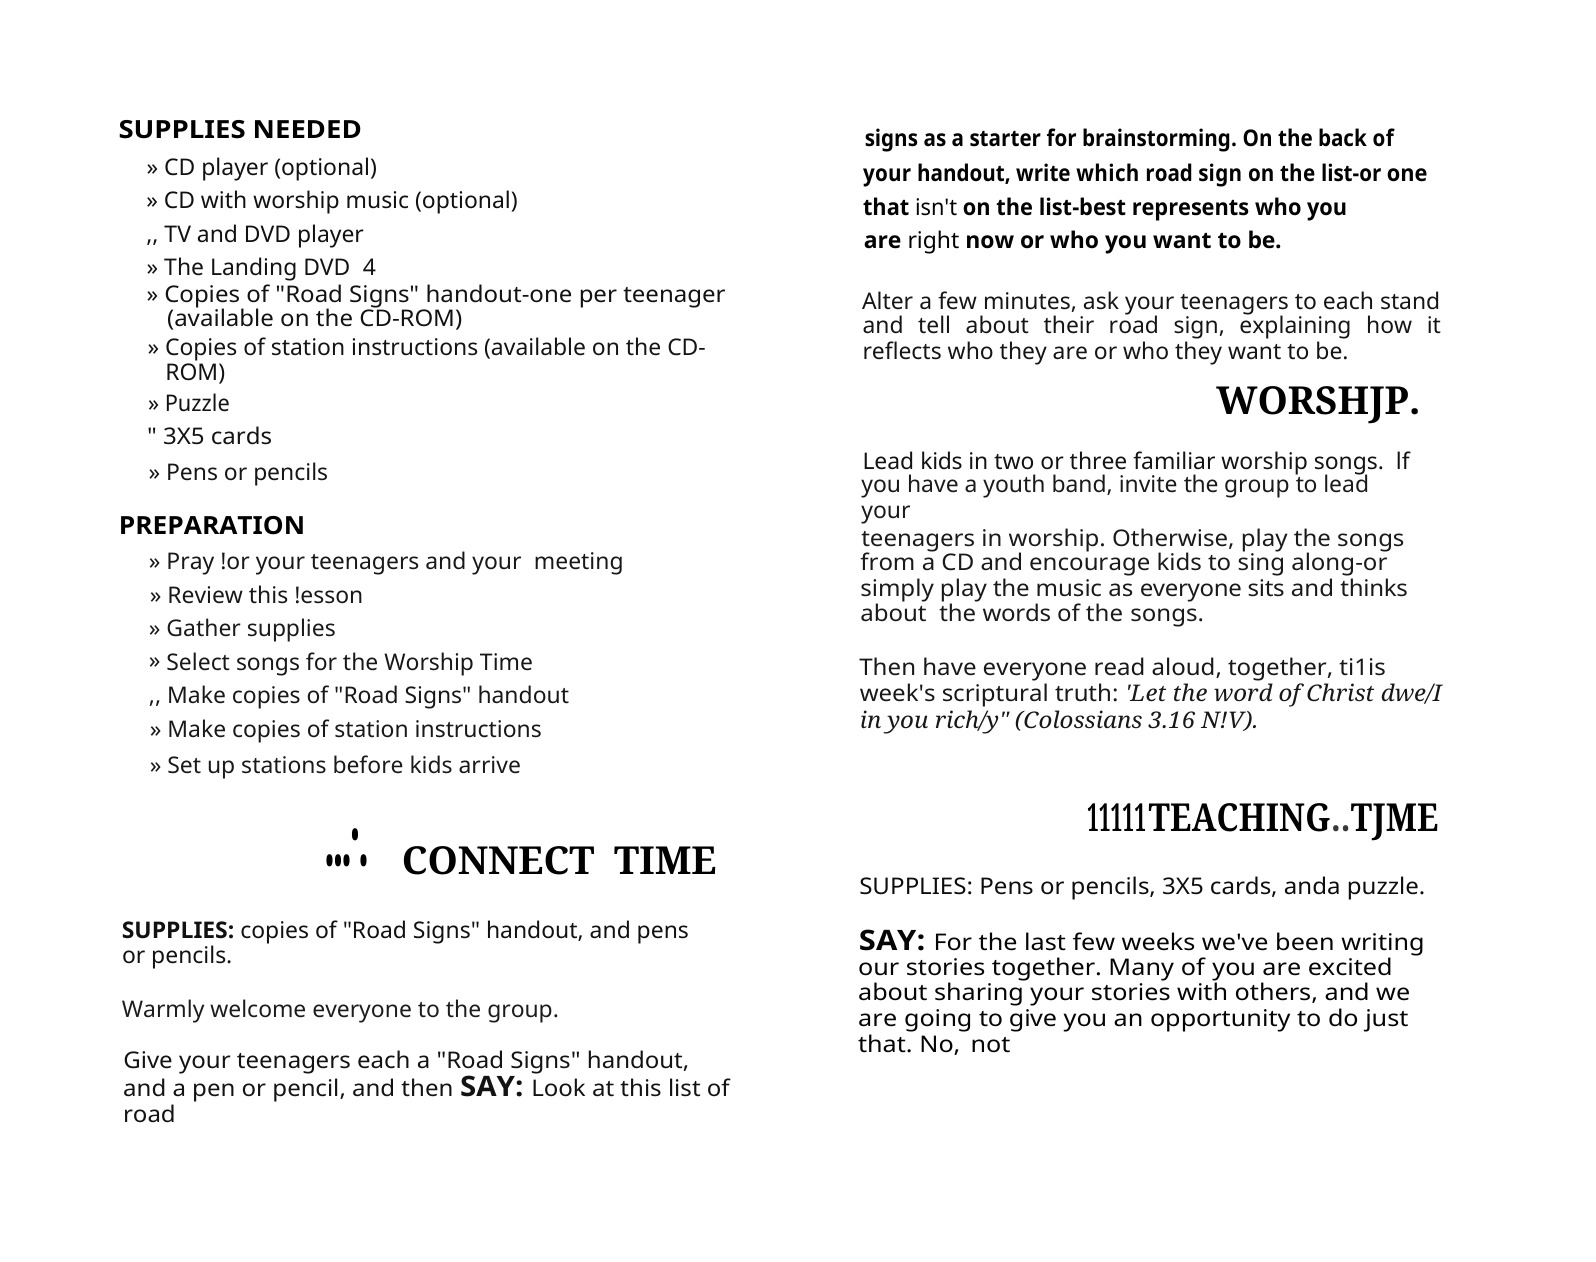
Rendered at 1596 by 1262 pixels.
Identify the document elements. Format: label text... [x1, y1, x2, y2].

text teenagers in worship. Otherwise, play the songs from a CD and encourage kids to sing along-or simply play the music as everyone sits and thinks about the words of the songs. [860, 526, 1462, 628]
text » The Landing DVD 4 [146, 249, 734, 282]
text SUPPLIES: Pens or pencils, 3X5 cards, anda puzzle. [859, 869, 1596, 901]
text signs as a starter for brainstorming. On the back of your handout, write which road sign on the list-or one that isn't on the list-best represents who you [863, 122, 1445, 222]
text ,, TV and DVD player [146, 216, 734, 249]
subtitle 11111 TEACHING..TJME [929, 790, 1596, 842]
text » Pens or pencils [148, 451, 734, 488]
text » Set up stations before kids arrive [149, 744, 734, 781]
text » CD player (optional) [146, 146, 734, 183]
text Alter a few minutes, ask your teenagers to each stand and tell about their road sign, explaining how it reflects who they are or who they want to be. [862, 289, 1441, 366]
text » Review this !esson [149, 577, 734, 611]
text » Copies of station instructions (available on the CD- ROM) [147, 334, 734, 387]
text » Make copies of station instructions [149, 710, 734, 744]
text Warmly welcome everyone to the group. [122, 993, 734, 1024]
text are right now or who you want to be. [863, 225, 1596, 254]
text » Pray !or your teenagers and your meeting [149, 540, 734, 577]
text » Puzzle [148, 387, 734, 418]
text » Gather supplies [149, 611, 734, 643]
text ,, Make copies of "Road Signs" handout [149, 677, 734, 710]
subtitle WORSHJP. [1216, 373, 1596, 426]
text PREPARATION [119, 510, 734, 540]
text SUPPLIES: copies of "Road Signs" handout, and pens or pencils. [122, 918, 714, 970]
text ••••• CONNECT TIME [325, 807, 734, 886]
text » Copies of "Road Signs" handout-one per teenager (available on the CD-ROM) [146, 282, 734, 334]
text Lead kids in two or three familiar worship songs. lf you have a youth band, invite the group to lead your [861, 449, 1411, 525]
text SUPPLIES NEEDED [118, 111, 734, 146]
text » CD with worship music (optional) [146, 183, 734, 216]
text Then have everyone read aloud, together, ti1is week's scriptural truth: 'Let the word of Christ dwe/I in you rich/y" (Colossians 3.16 N!V). [859, 654, 1462, 735]
text Give your teenagers each a "Road Signs" handout, and a pen or pencil, and then SAY: Look at this list of road [123, 1049, 736, 1129]
text » Select songs for the Worship Time [149, 643, 734, 677]
text SAY: For the last few weeks we've been writing our stories together. Many of you are excited about sharing your stories with others, and we are going to give you an opportunity to do just that. No, not [858, 925, 1435, 1059]
text " 3X5 cards [147, 418, 734, 451]
